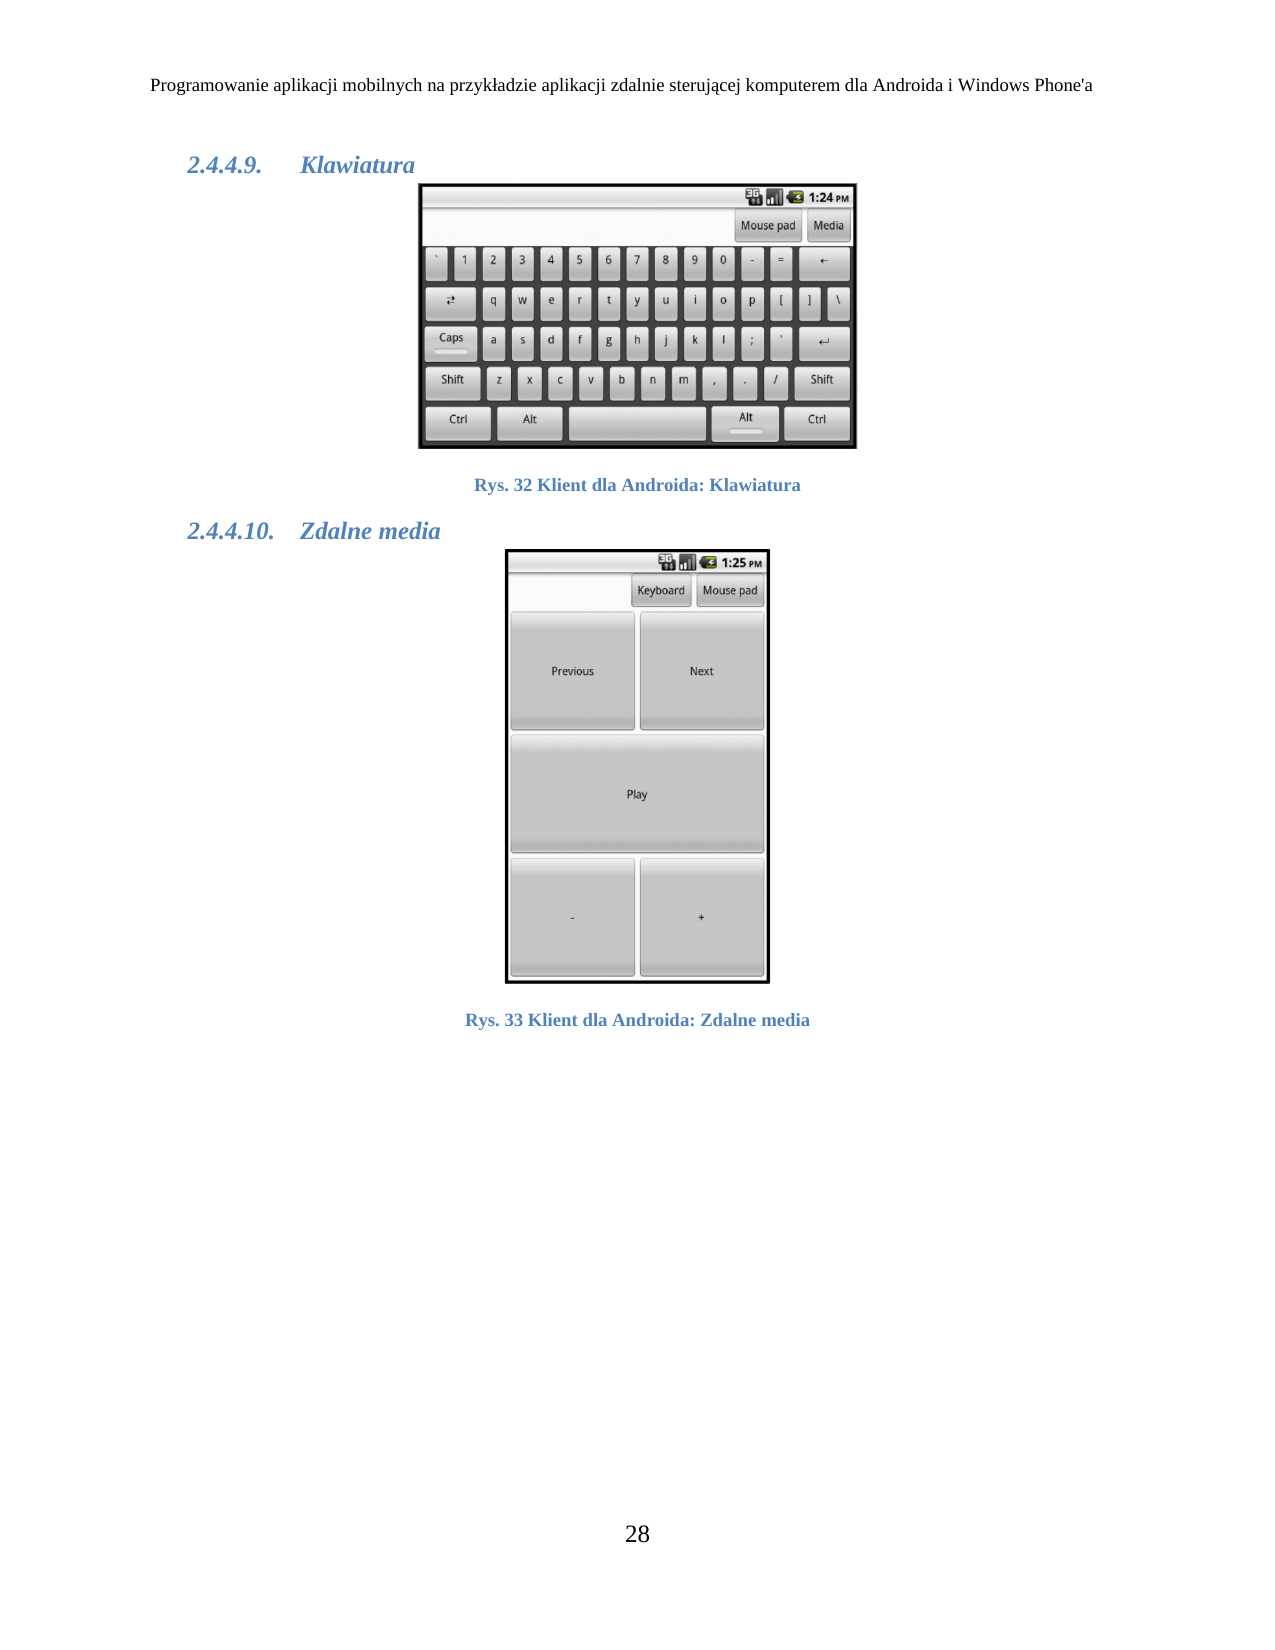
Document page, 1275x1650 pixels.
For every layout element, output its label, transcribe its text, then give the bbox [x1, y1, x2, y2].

text Rys. 32 Klient dla Androida: Klawiatura [150, 474, 1125, 495]
subtitle Klawiatura [187, 150, 1125, 179]
picture [417, 183, 858, 449]
text Rys. 33 Klient dla Androida: Zdalne media [150, 1009, 1125, 1031]
picture [504, 549, 771, 984]
subtitle Zdalne media [187, 516, 1125, 545]
